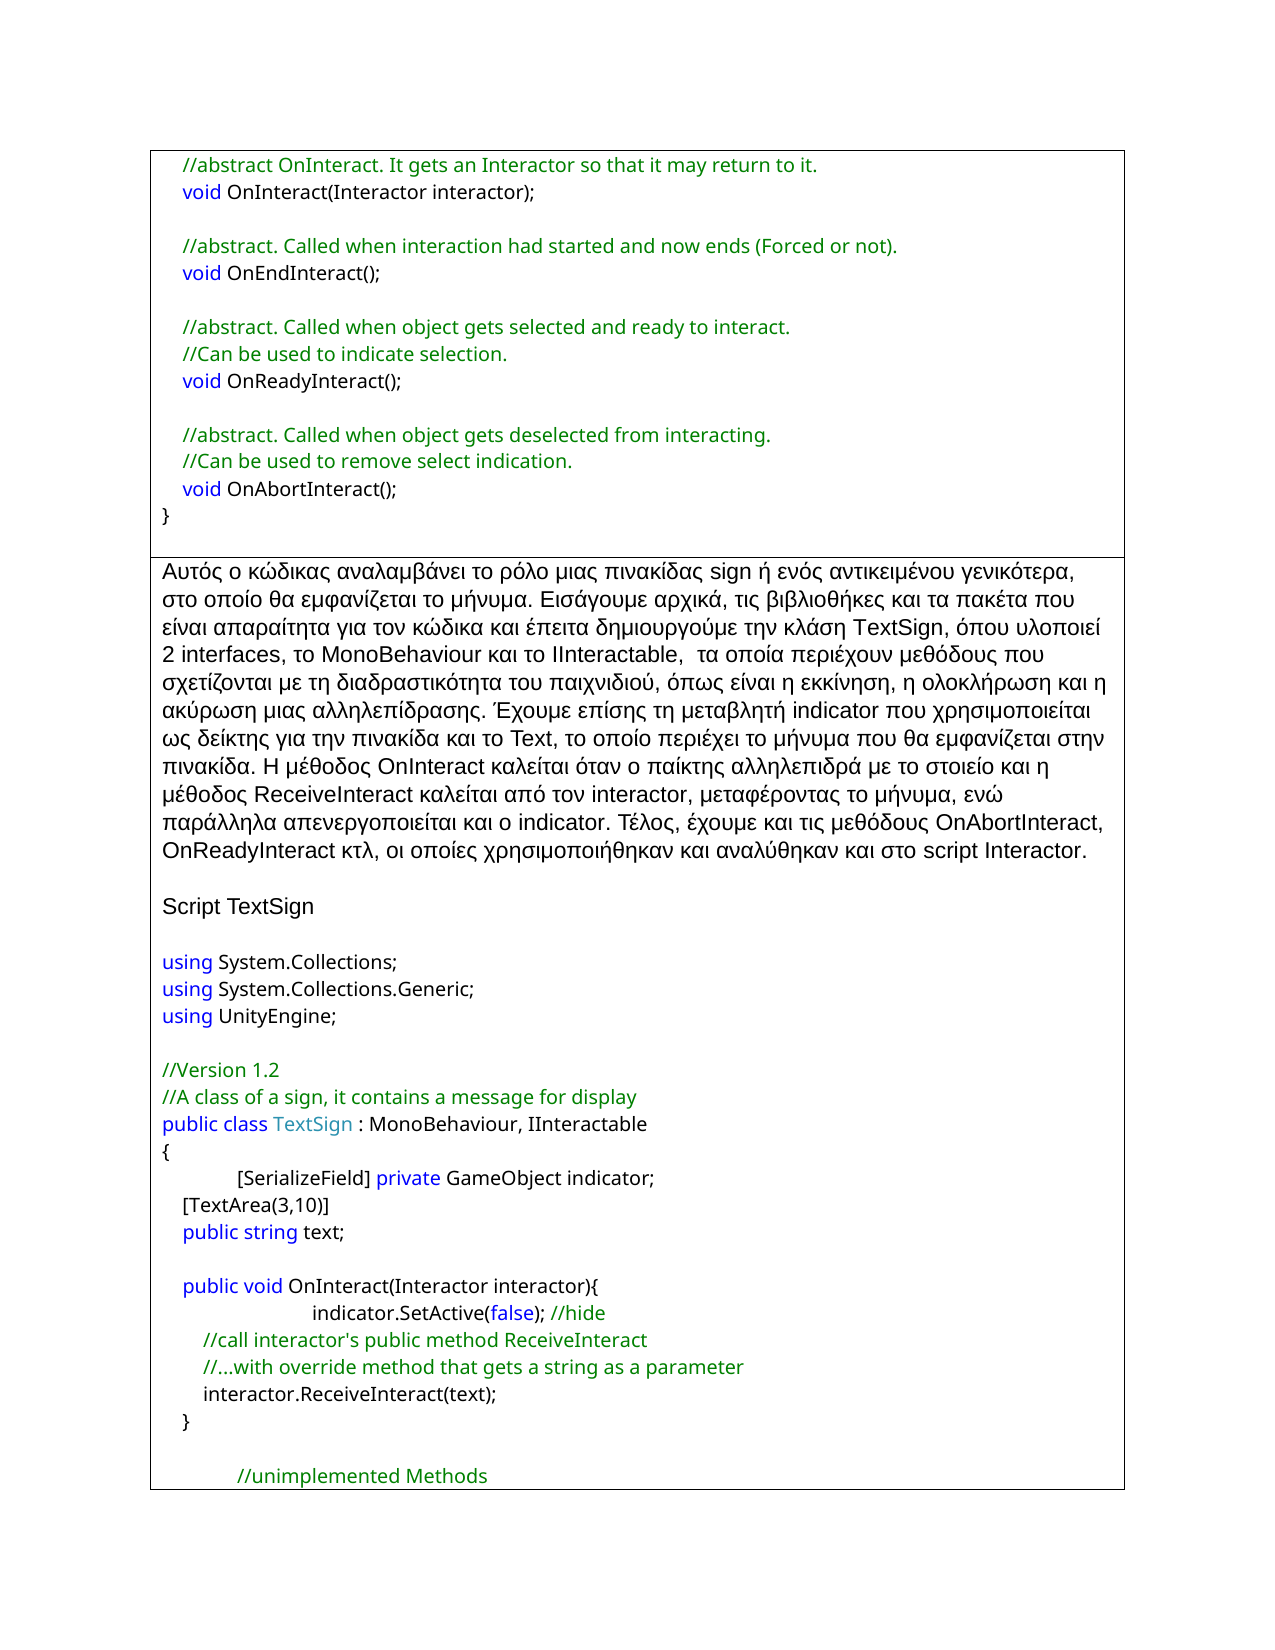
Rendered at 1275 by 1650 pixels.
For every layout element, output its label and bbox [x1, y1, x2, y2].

table_cell [151, 558, 1124, 1489]
table_cell [151, 151, 1124, 557]
